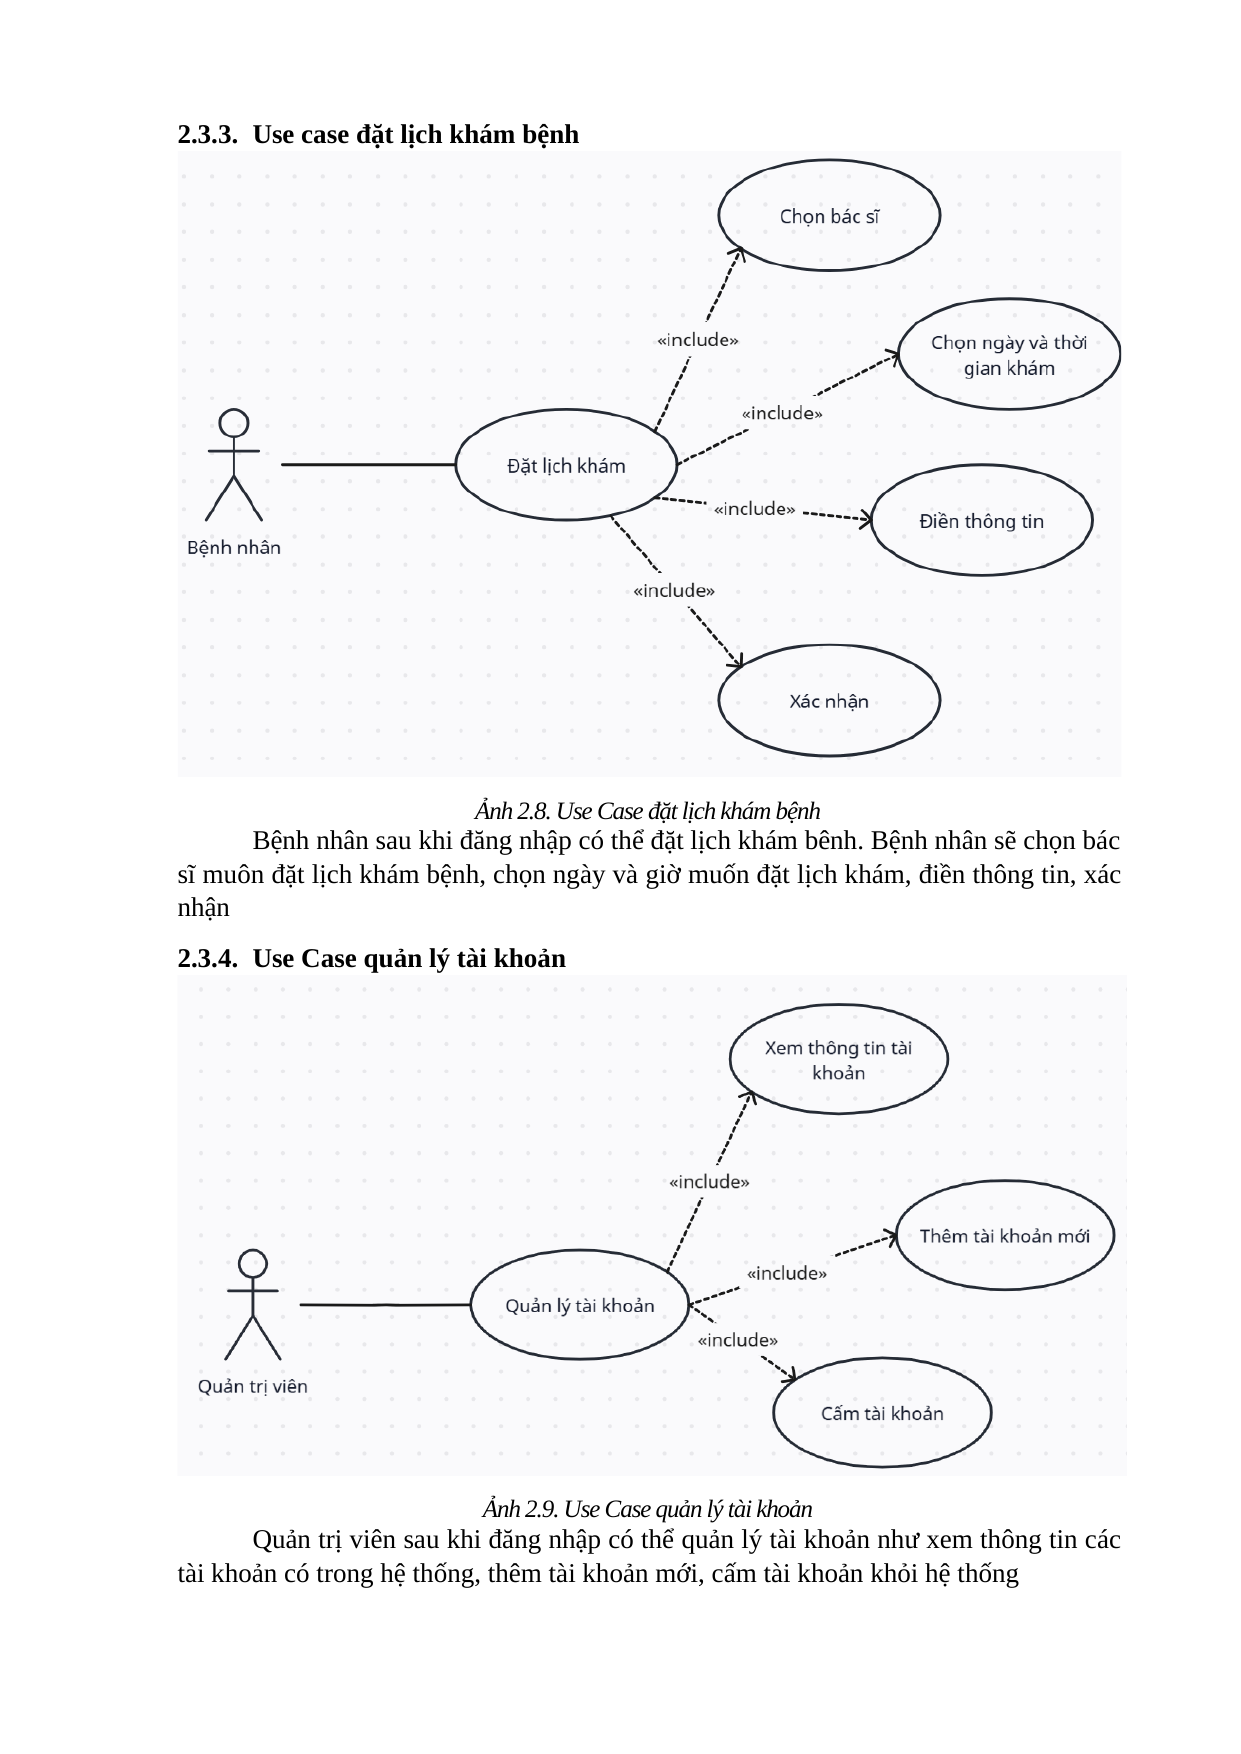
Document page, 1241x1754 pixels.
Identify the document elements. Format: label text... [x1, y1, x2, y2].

subtitle Use Case quản lý tài khoản [177, 942, 1122, 973]
text Quản trị viên sau khi đăng nhập có thể quản lý tài khoản như xem thông tin các tài khoản có trong hệ thống, thêm tài khoản mới, cấm tài khoản khỏi hệ thống [177, 1523, 1122, 1588]
title Ảnh 2.9. Use Case quản lý tài khoản [177, 1494, 1122, 1523]
title Ảnh 2.8. Use Case đặt lịch khám bệnh [177, 796, 1122, 824]
subtitle Use case đặt lịch khám bệnh [177, 118, 1122, 149]
picture [177, 151, 1122, 777]
text Bệnh nhân sau khi đăng nhập có thể đặt lịch khám bênh. Bệnh nhân sẽ chọn bác sĩ muôn đặt lịch khám bệnh, chọn ngày và giờ muốn đặt lịch khám, điền thông tin, xác nhận [177, 824, 1122, 923]
picture [177, 975, 1127, 1476]
